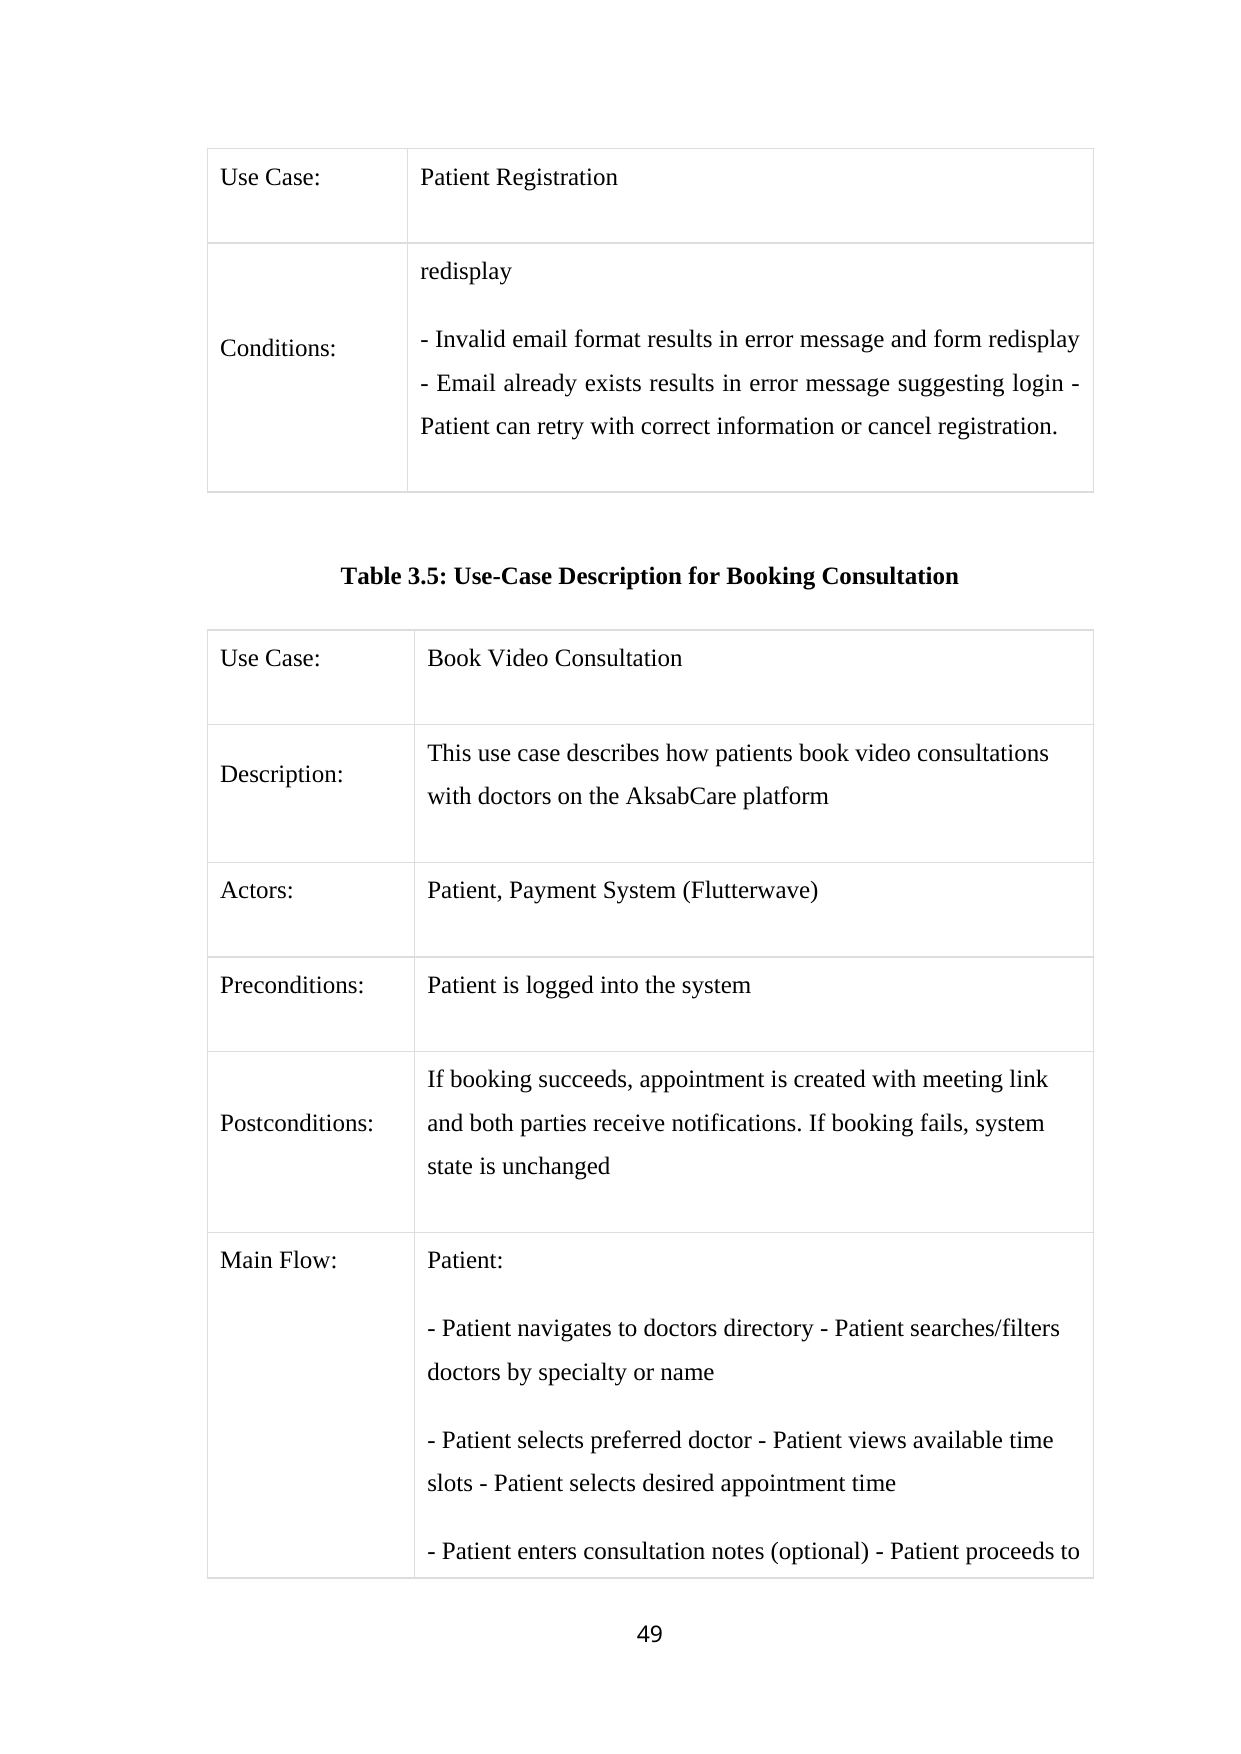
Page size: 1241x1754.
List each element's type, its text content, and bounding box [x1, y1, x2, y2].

table_cell Main Flow: [208, 1233, 414, 1577]
table_cell This use case describes how patients book video consultations with doctors on the AksabCare platform [415, 725, 1093, 861]
table_cell Patient is logged into the system [415, 958, 1093, 1051]
table_cell If booking succeeds, appointment is created with meeting link and both parties receive notifications. If booking fails, system state is unchanged [415, 1052, 1093, 1231]
table_cell Preconditions: [208, 958, 414, 1051]
table_cell Exception Conditions: [208, 244, 407, 491]
table_cell Actors: [208, 863, 414, 956]
table_header Use Case: [208, 631, 414, 724]
table_header Use Case: [208, 149, 407, 242]
table_header Book Video Consultation [415, 631, 1093, 724]
table_cell Description: [208, 725, 414, 861]
table_cell Patient, Payment System (Flutterwave) [415, 863, 1093, 956]
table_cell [408, 244, 1093, 491]
table_header Patient Registration [408, 149, 1093, 242]
text Table 3.5: Use-Case Description for Booking Consultation [207, 561, 1092, 590]
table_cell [415, 1233, 1093, 1577]
table_cell Postconditions: [208, 1052, 414, 1231]
